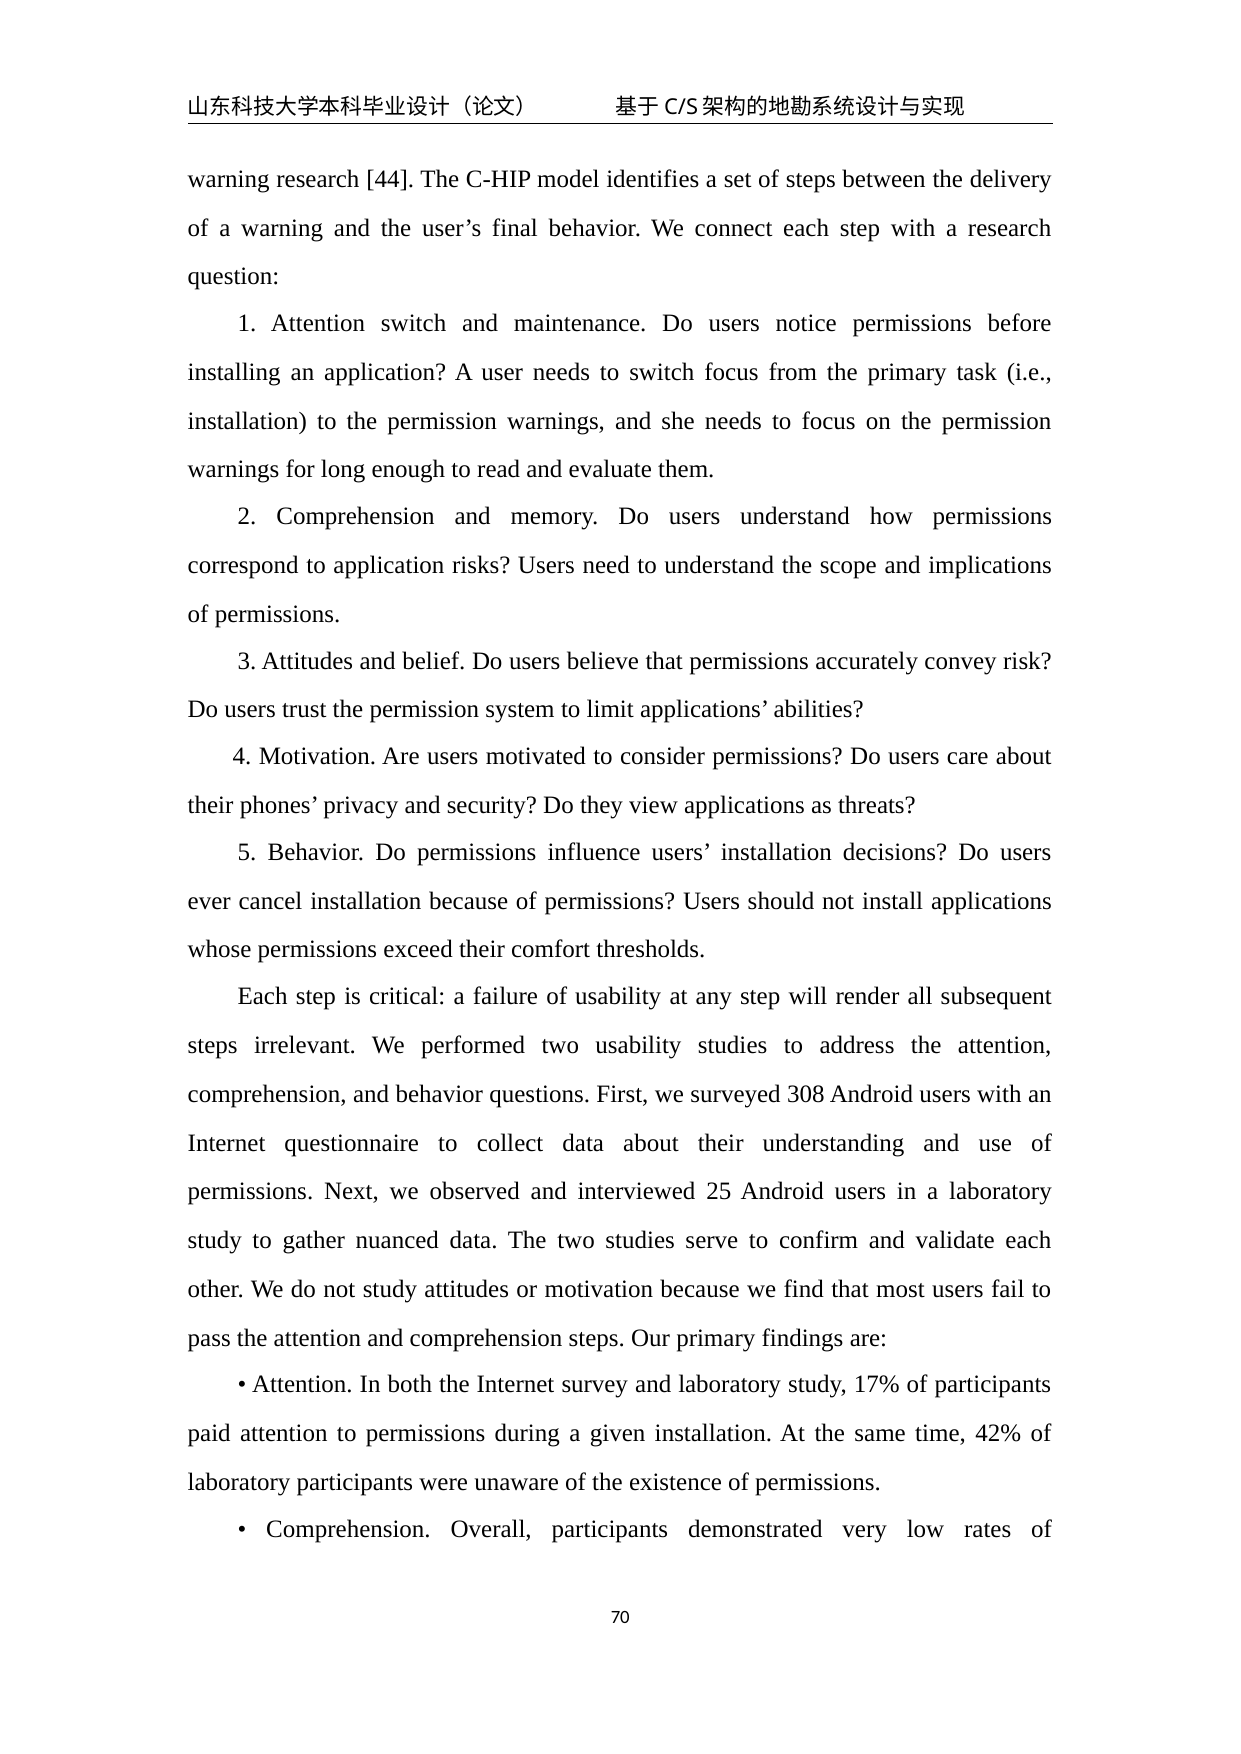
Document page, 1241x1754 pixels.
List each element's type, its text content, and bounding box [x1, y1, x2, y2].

text Each step is critical: a failure of usability at any step will render all subsequent steps irrelevant. We performed two usability studies to address the attention, comprehension, and behavior questions. First, we surveyed 308 Android users with an Internet questionnaire to collect data about their understanding and use of permissions. Next, we observed and interviewed 25 Android users in a laboratory study to gather nuanced data. The two studies serve to confirm and validate each other. We do not study attitudes or motivation because we find that most users fail to pass the attention and comprehension steps. Our primary findings are: [187, 979, 1053, 1353]
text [187, 1512, 1053, 1544]
text 2. Comprehension and memory. Do users understand how permissions correspond to application risks? Users need to understand the scope and implications of permissions. [187, 499, 1053, 629]
text 4. Motivation. Are users motivated to consider permissions? Do users care about their phones’ privacy and security? Do they view applications as threats? [187, 739, 1053, 821]
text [187, 162, 1053, 292]
text • Attention. In both the Internet survey and laboratory study, 17% of participants paid attention to permissions during a given installation. At the same time, 42% of laboratory participants were unaware of the existence of permissions. [187, 1368, 1053, 1498]
text 3. Attitudes and belief. Do users believe that permissions accurately convey risk? Do users trust the permission system to limit applications’ abilities? [187, 644, 1053, 725]
text 1. Attention switch and maintenance. Do users notice permissions before installing an application? A user needs to switch focus from the primary task (i.e., installation) to the permission warnings, and she needs to focus on the permission warnings for long enough to read and evaluate them. [187, 306, 1053, 485]
text 5. Behavior. Do permissions influence users’ installation decisions? Do users ever cancel installation because of permissions? Users should not install applications whose permissions exceed their comfort thresholds. [187, 835, 1053, 965]
